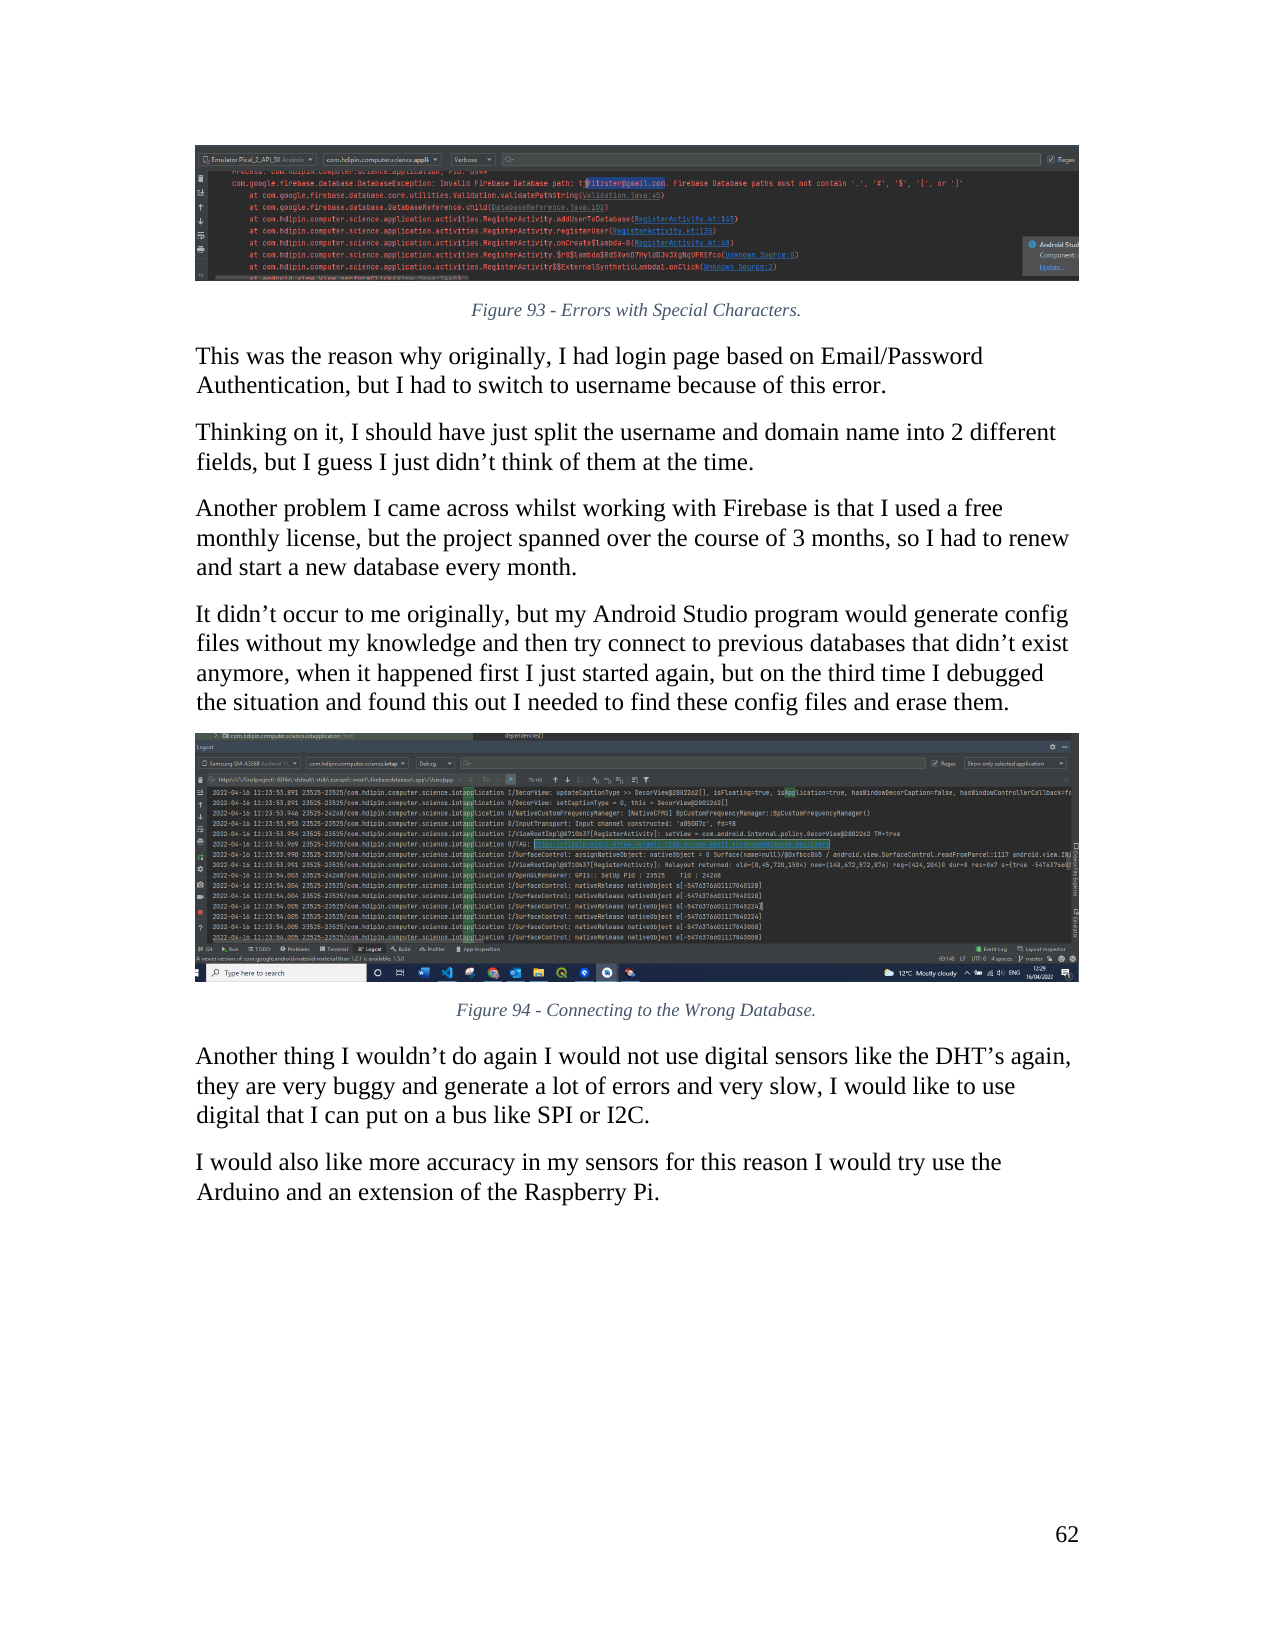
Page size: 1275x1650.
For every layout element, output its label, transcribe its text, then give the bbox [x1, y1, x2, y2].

text Another thing I wouldn’t do again I would not use digital sensors like the DHT’s again, they are very buggy and generate a lot of errors and very slow, I would like to use digital that I can put on a bus like SPI or I2C. [195, 1041, 1079, 1129]
text It didn’t occur to me originally, but my Android Studio program would generate config files without my knowledge and then try connect to previous databases that didn’t exist anymore, when it happened first I just started again, but on the third time I debugged the situation and found this out I needed to find these config files and erase them. [195, 599, 1079, 716]
picture [195, 733, 1079, 982]
text I would also like more accuracy in my sensors for this reason I would try use the Arduino and an extension of the Raspberry Pi. [195, 1147, 1079, 1205]
picture [195, 145, 1079, 281]
text Thinking on it, I should have just split the username and domain name into 2 different fields, but I guess I just didn’t think of them at the time. [195, 417, 1079, 475]
text Another problem I came across whilst working with Firebase is that I used a free monthly license, but the project spanned over the course of 3 months, so I had to renew and start a new database every month. [195, 493, 1079, 581]
text This was the reason why originally, I had login page based on Email/Password Authentication, but I had to switch to username because of this error. [195, 341, 1079, 399]
